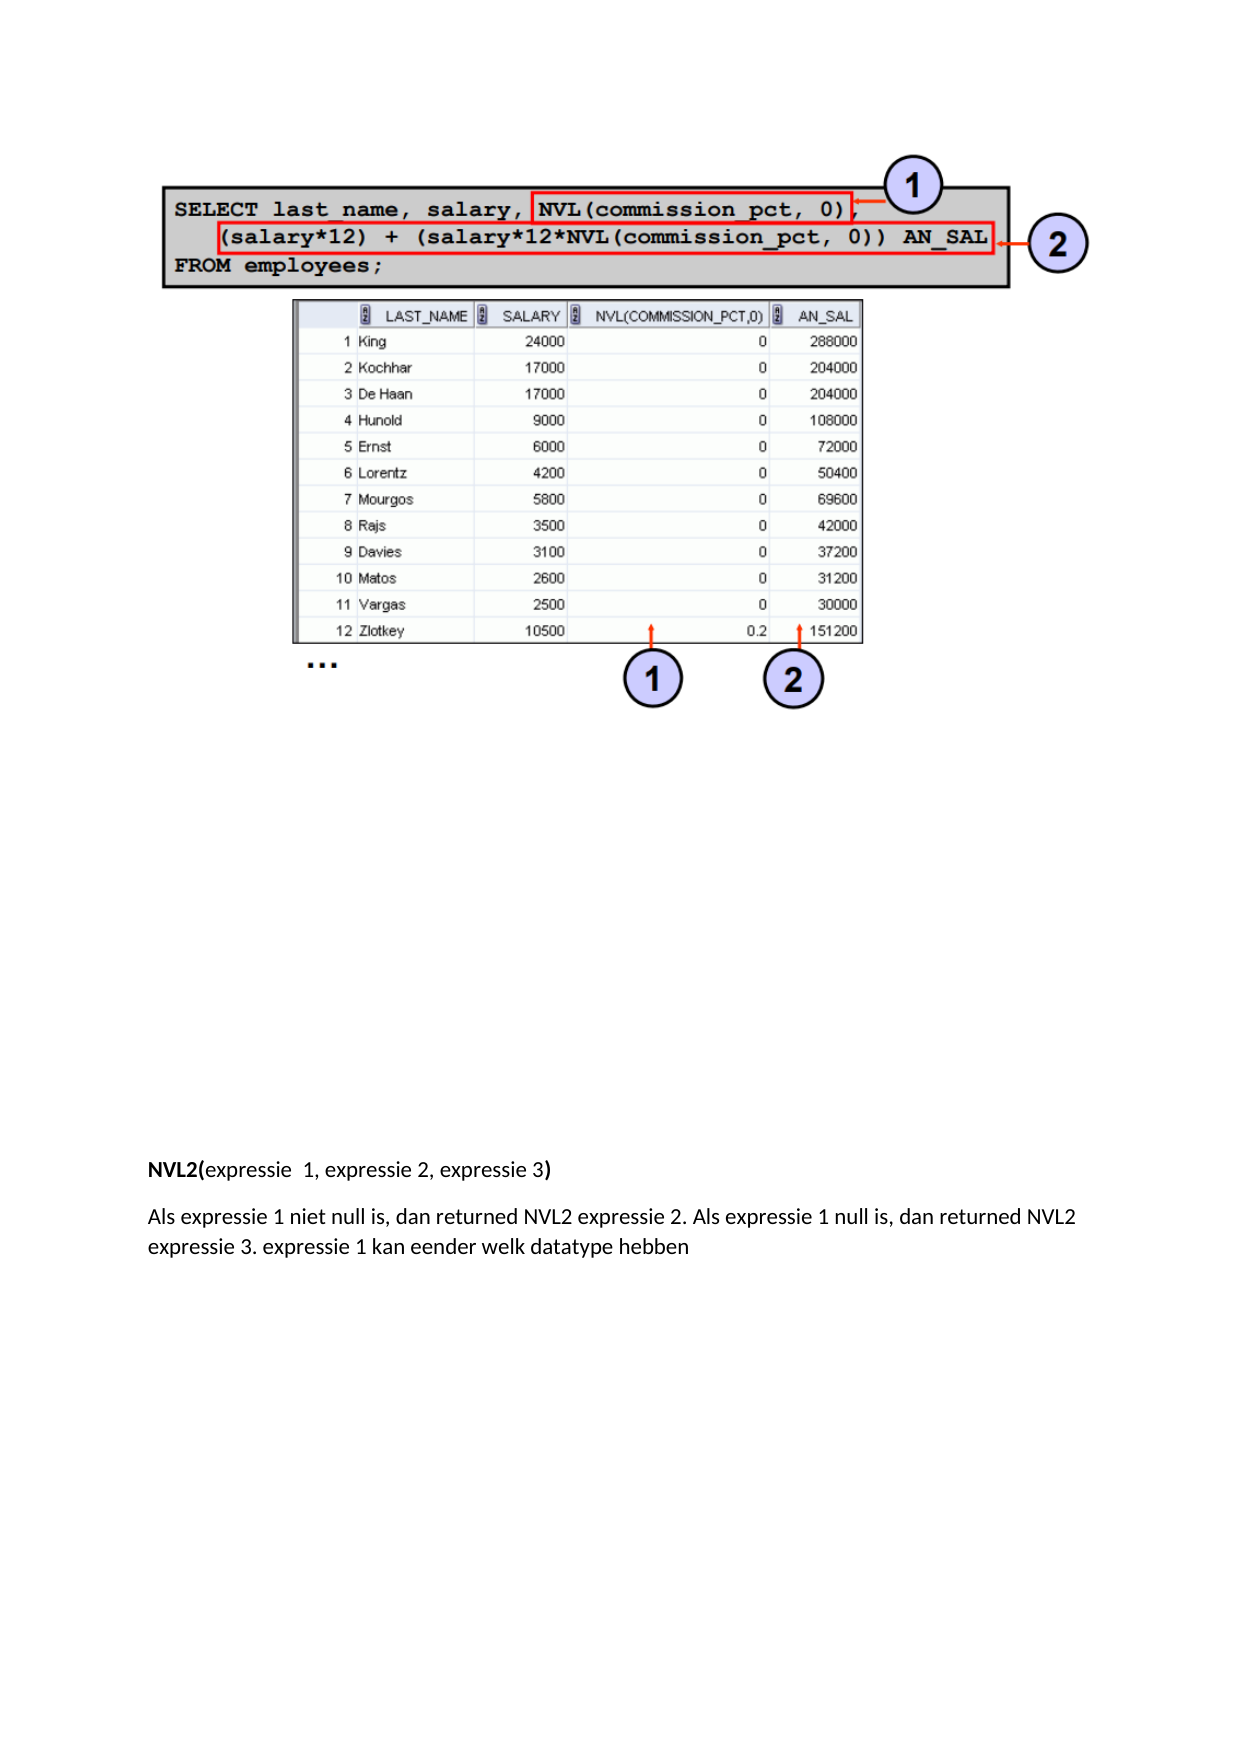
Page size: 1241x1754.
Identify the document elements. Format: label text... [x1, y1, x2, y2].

picture [147, 147, 1093, 715]
text NVL2(expressie 1, expressie 2, expressie 3) [148, 1155, 1093, 1183]
text Als expressie 1 niet null is, dan returned NVL2 expressie 2. Als expressie 1 null is, dan returned NVL2 expressie 3. expressie 1 kan eender welk datatype hebben [148, 1202, 1093, 1260]
